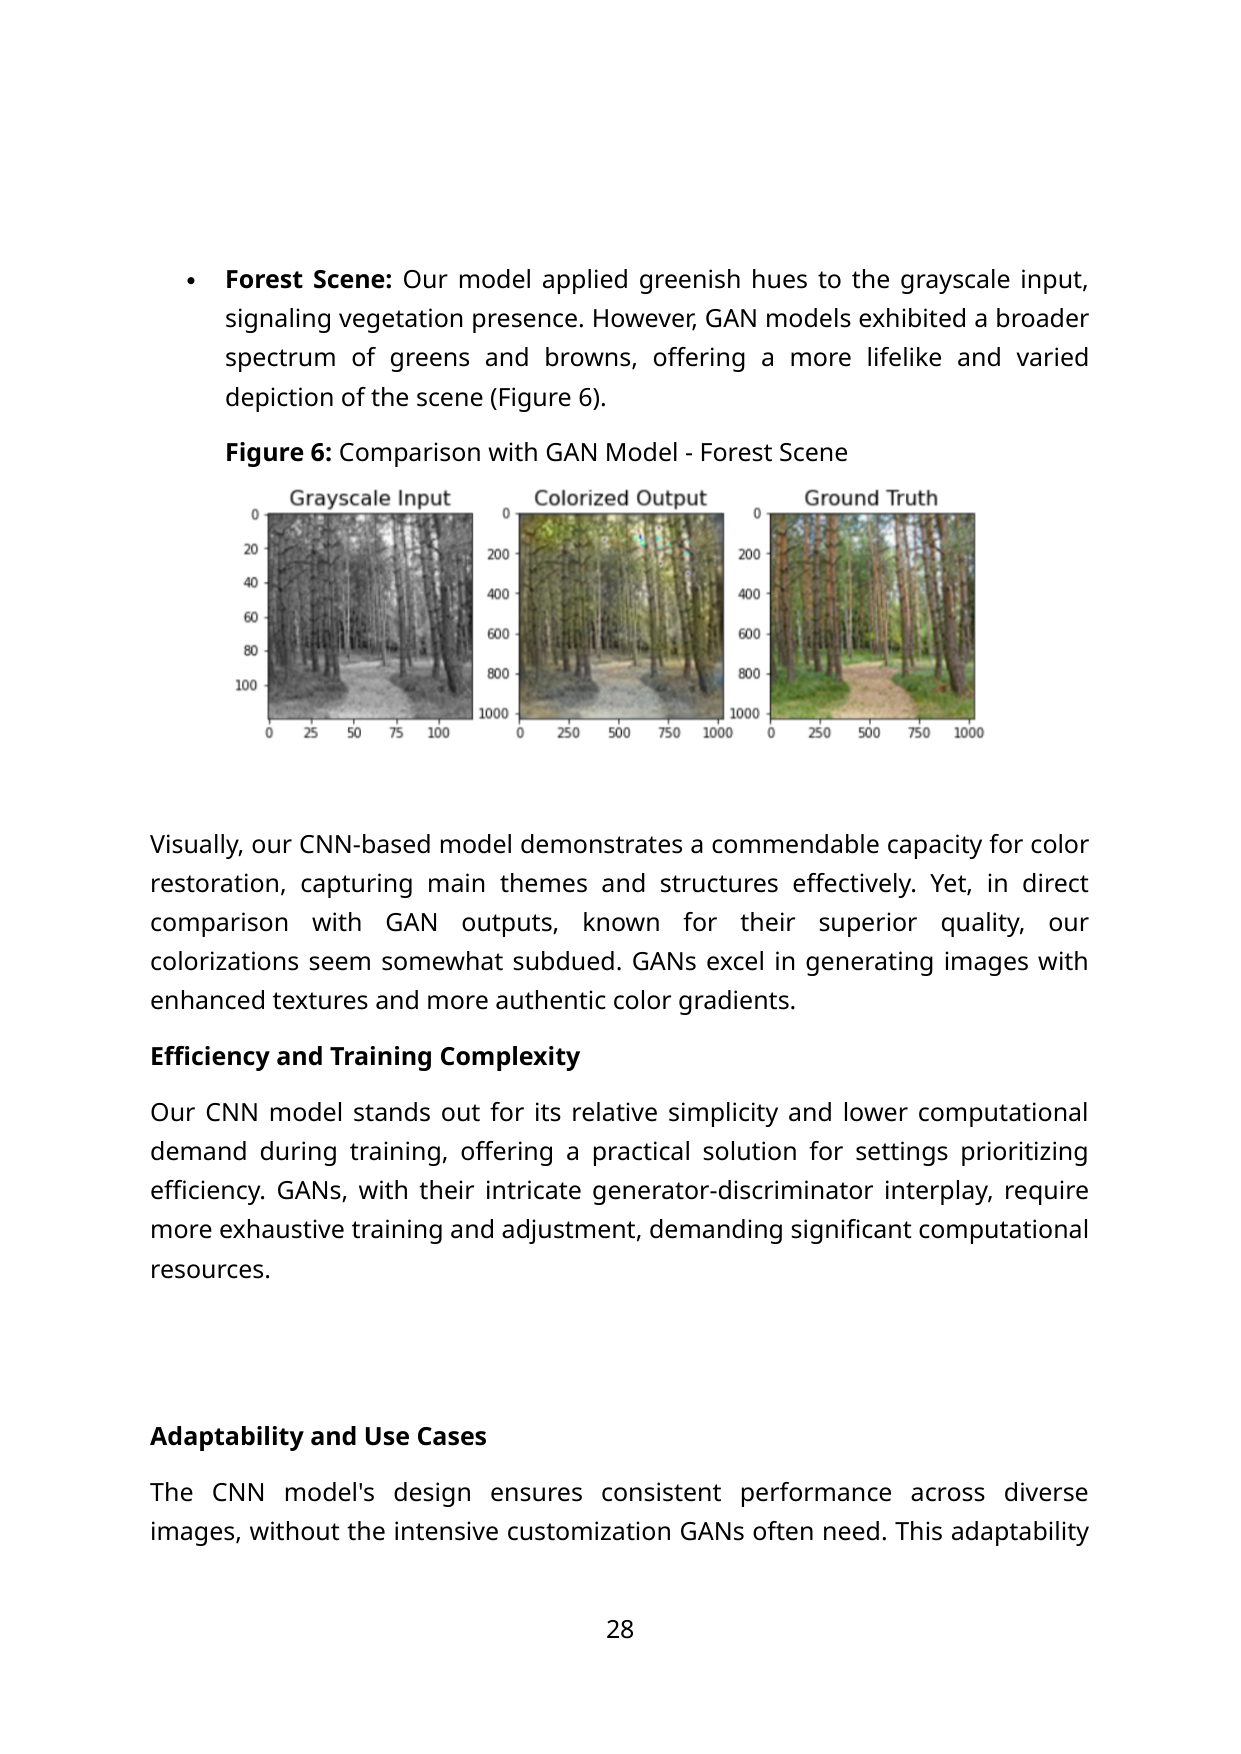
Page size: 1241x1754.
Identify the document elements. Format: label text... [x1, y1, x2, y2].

text Adaptability and Use Cases [150, 1419, 1090, 1453]
text Efficiency and Training Complexity [150, 1039, 1090, 1073]
text Our CNN model stands out for its relative simplicity and lower computational demand during training, offering a practical solution for settings prioritizing efficiency. GANs, with their intricate generator-discriminator interplay, require more exhaustive training and adjustment, demanding significant computational resources. [150, 1094, 1090, 1285]
picture [227, 485, 1013, 744]
list Forest Scene: Our model applied greenish hues to the grayscale input, signaling vegetation presence. However, GAN models exhibited a broader spectrum of greens and browns, offering a more lifelike and varied depiction of the scene (Figure 6). [187, 262, 1090, 413]
text Visually, our CNN-based model demonstrates a commendable capacity for color restoration, capturing main themes and structures effectively. Yet, in direct comparison with GAN outputs, known for their superior quality, our colorizations seem somewhat subdued. GANs excel in generating images with enhanced textures and more authentic color gradients. [150, 826, 1090, 1017]
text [150, 1474, 1090, 1548]
text Figure 6: Comparison with GAN Model - Forest Scene [225, 435, 1090, 469]
